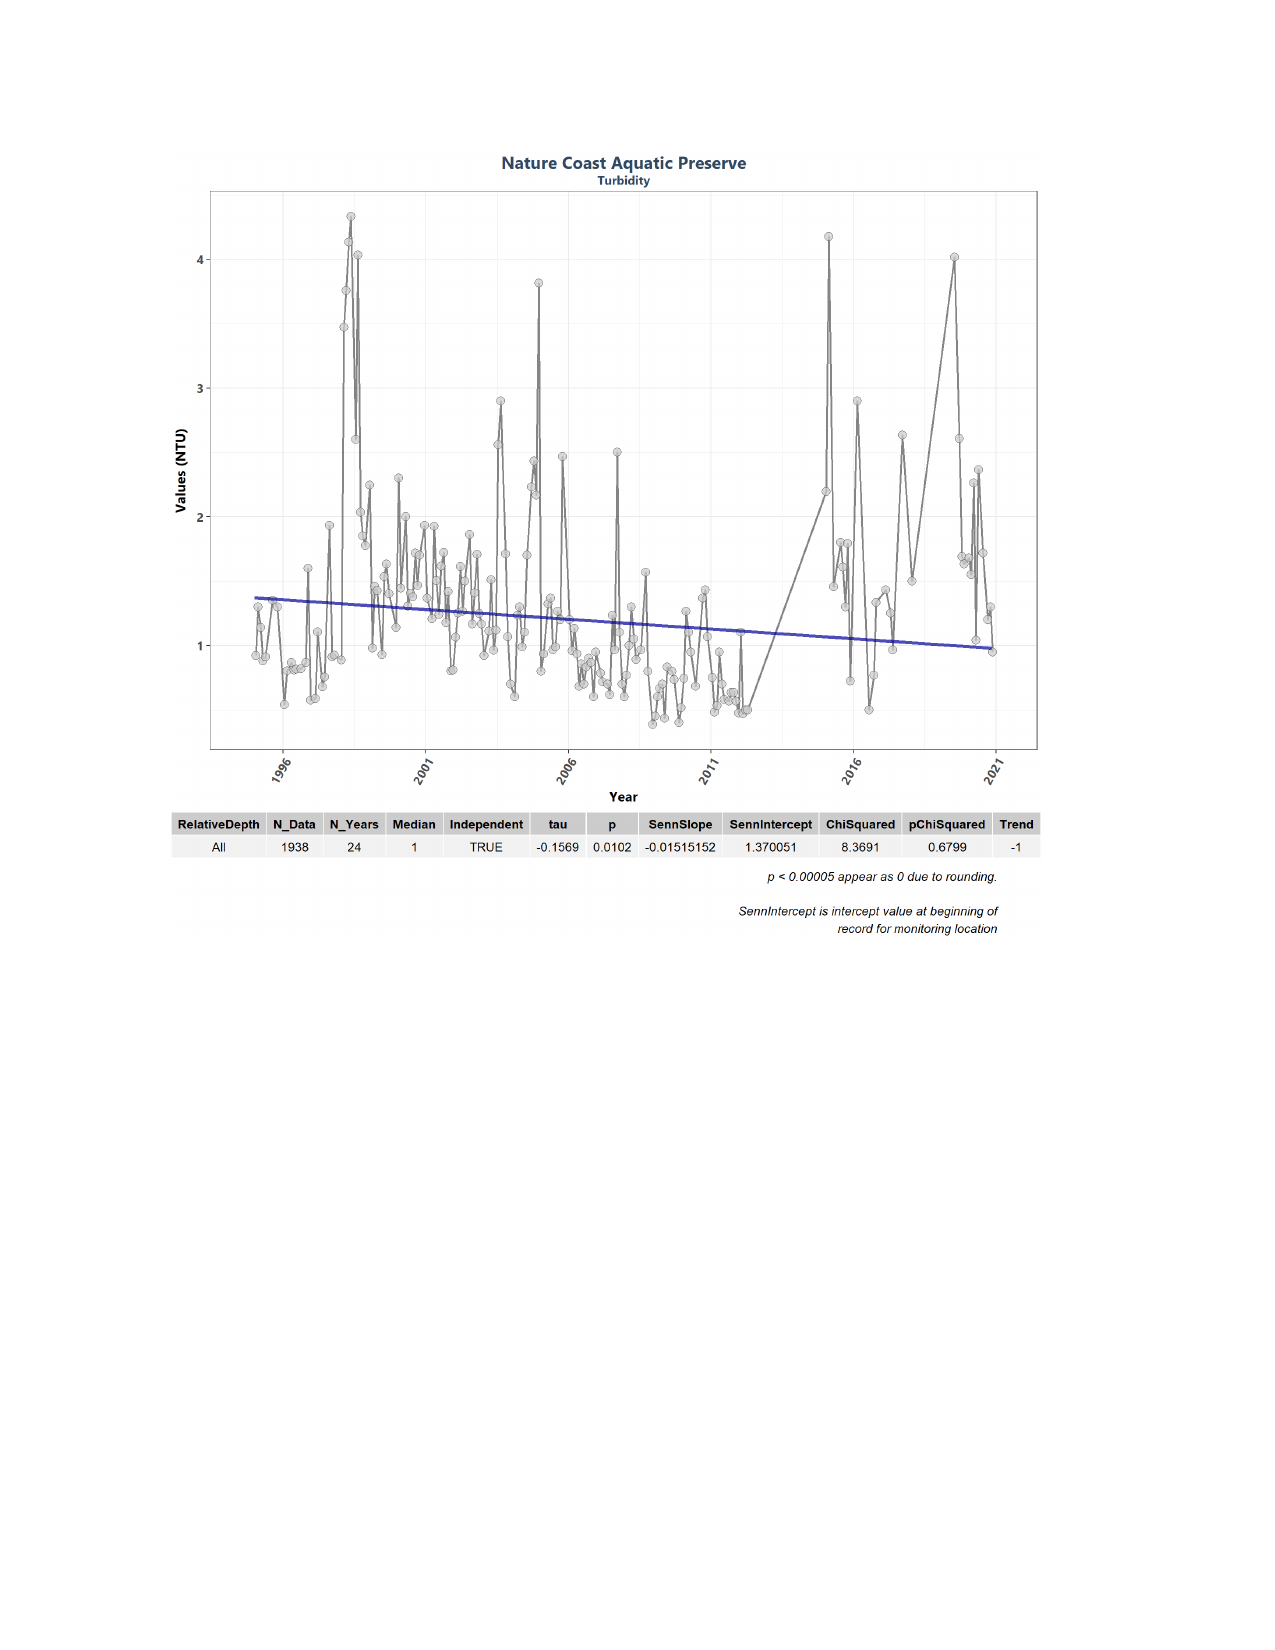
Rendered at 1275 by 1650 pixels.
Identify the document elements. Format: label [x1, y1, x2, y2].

picture [168, 150, 1044, 938]
